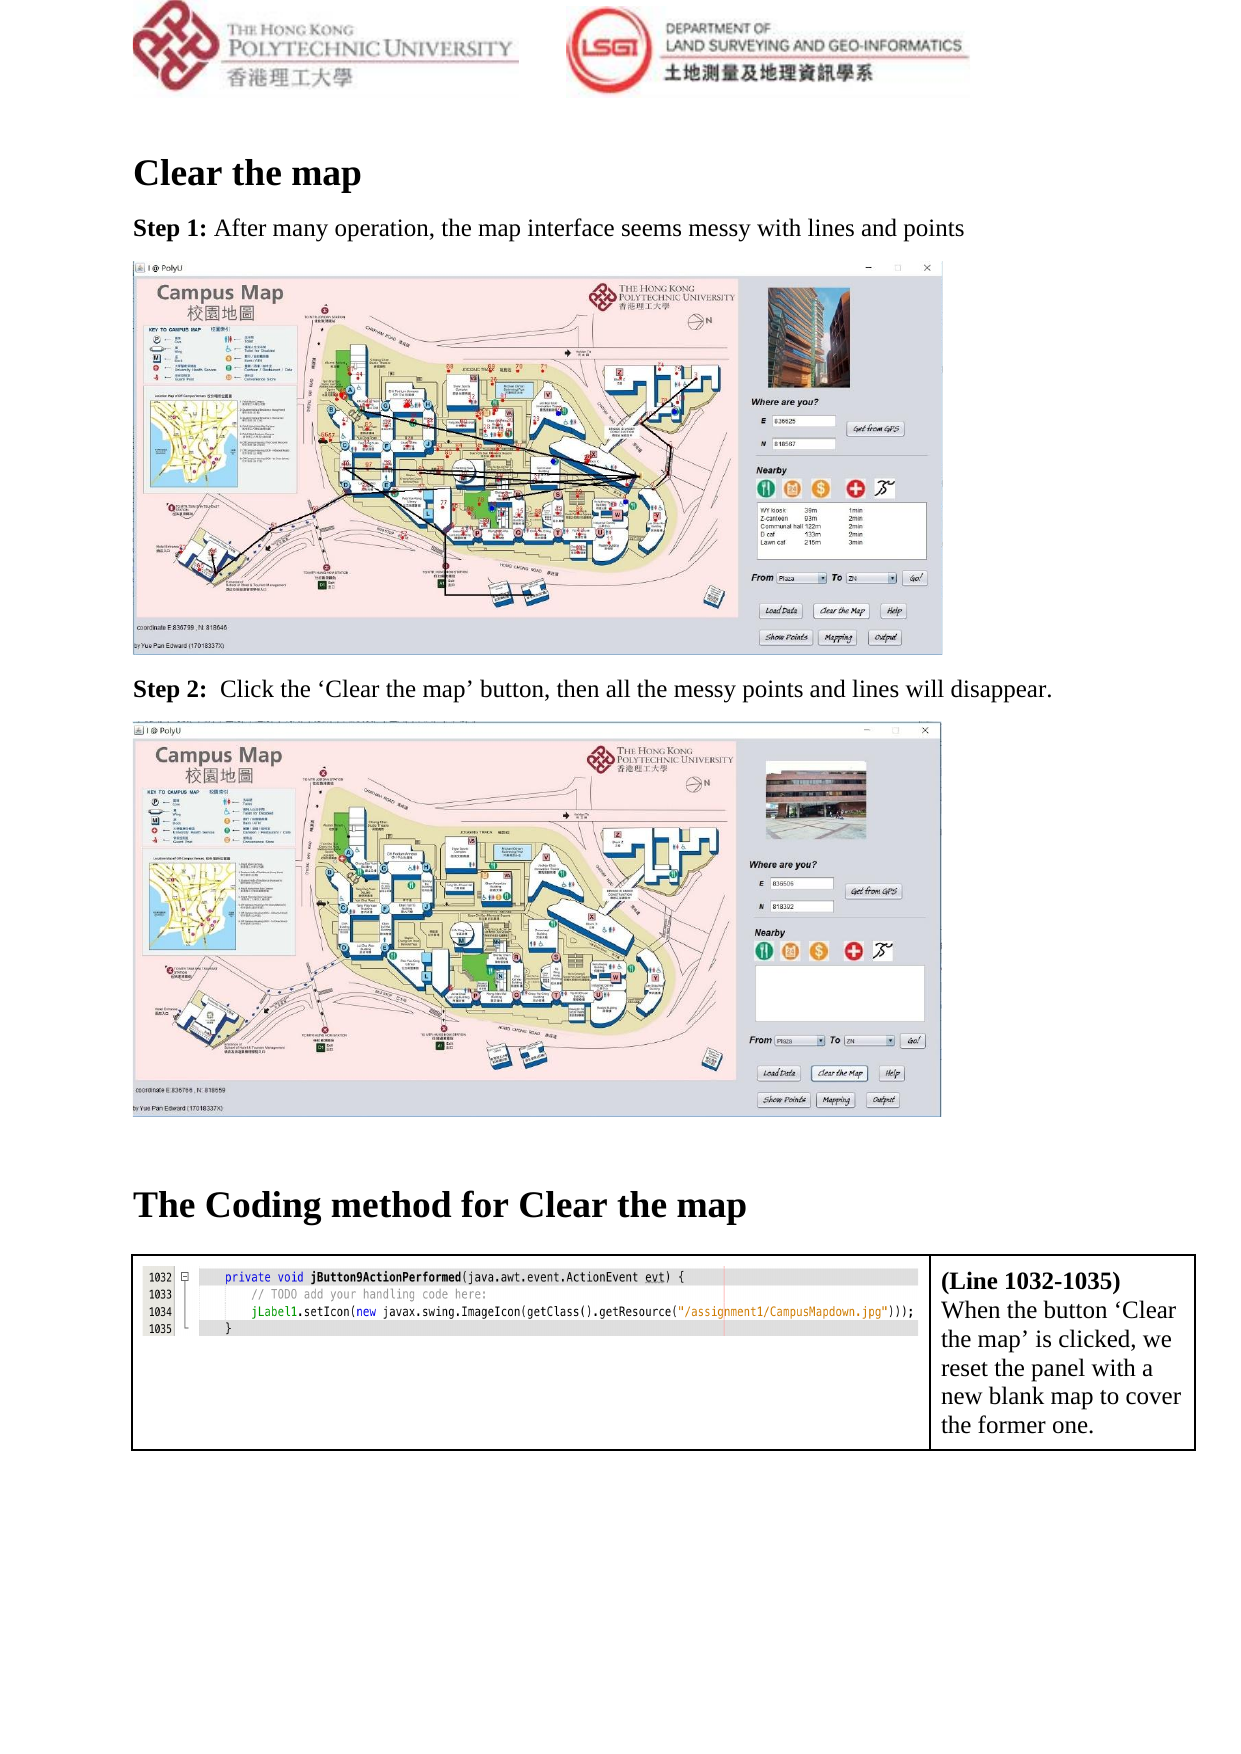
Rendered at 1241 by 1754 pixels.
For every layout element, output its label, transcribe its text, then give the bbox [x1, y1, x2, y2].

picture [132, 721, 942, 1117]
picture [566, 6, 971, 98]
text The Coding method for Clear the map [133, 1182, 1195, 1225]
text Clear the map [133, 150, 1195, 193]
picture [142, 1266, 919, 1336]
picture [132, 0, 519, 98]
table_header (Line 1032-1035) When the button ‘Clear the map’ is clicked, we reset the panel with a new blank map to cover the former one. [931, 1256, 1194, 1449]
text Step 1: After many operation, the map interface seems messy with lines and points [133, 213, 1195, 242]
picture [132, 261, 943, 655]
text Step 2: Click the ‘Clear the map’ button, then all the messy points and lines will disappear. [133, 674, 1195, 702]
table_header [133, 1256, 929, 1449]
